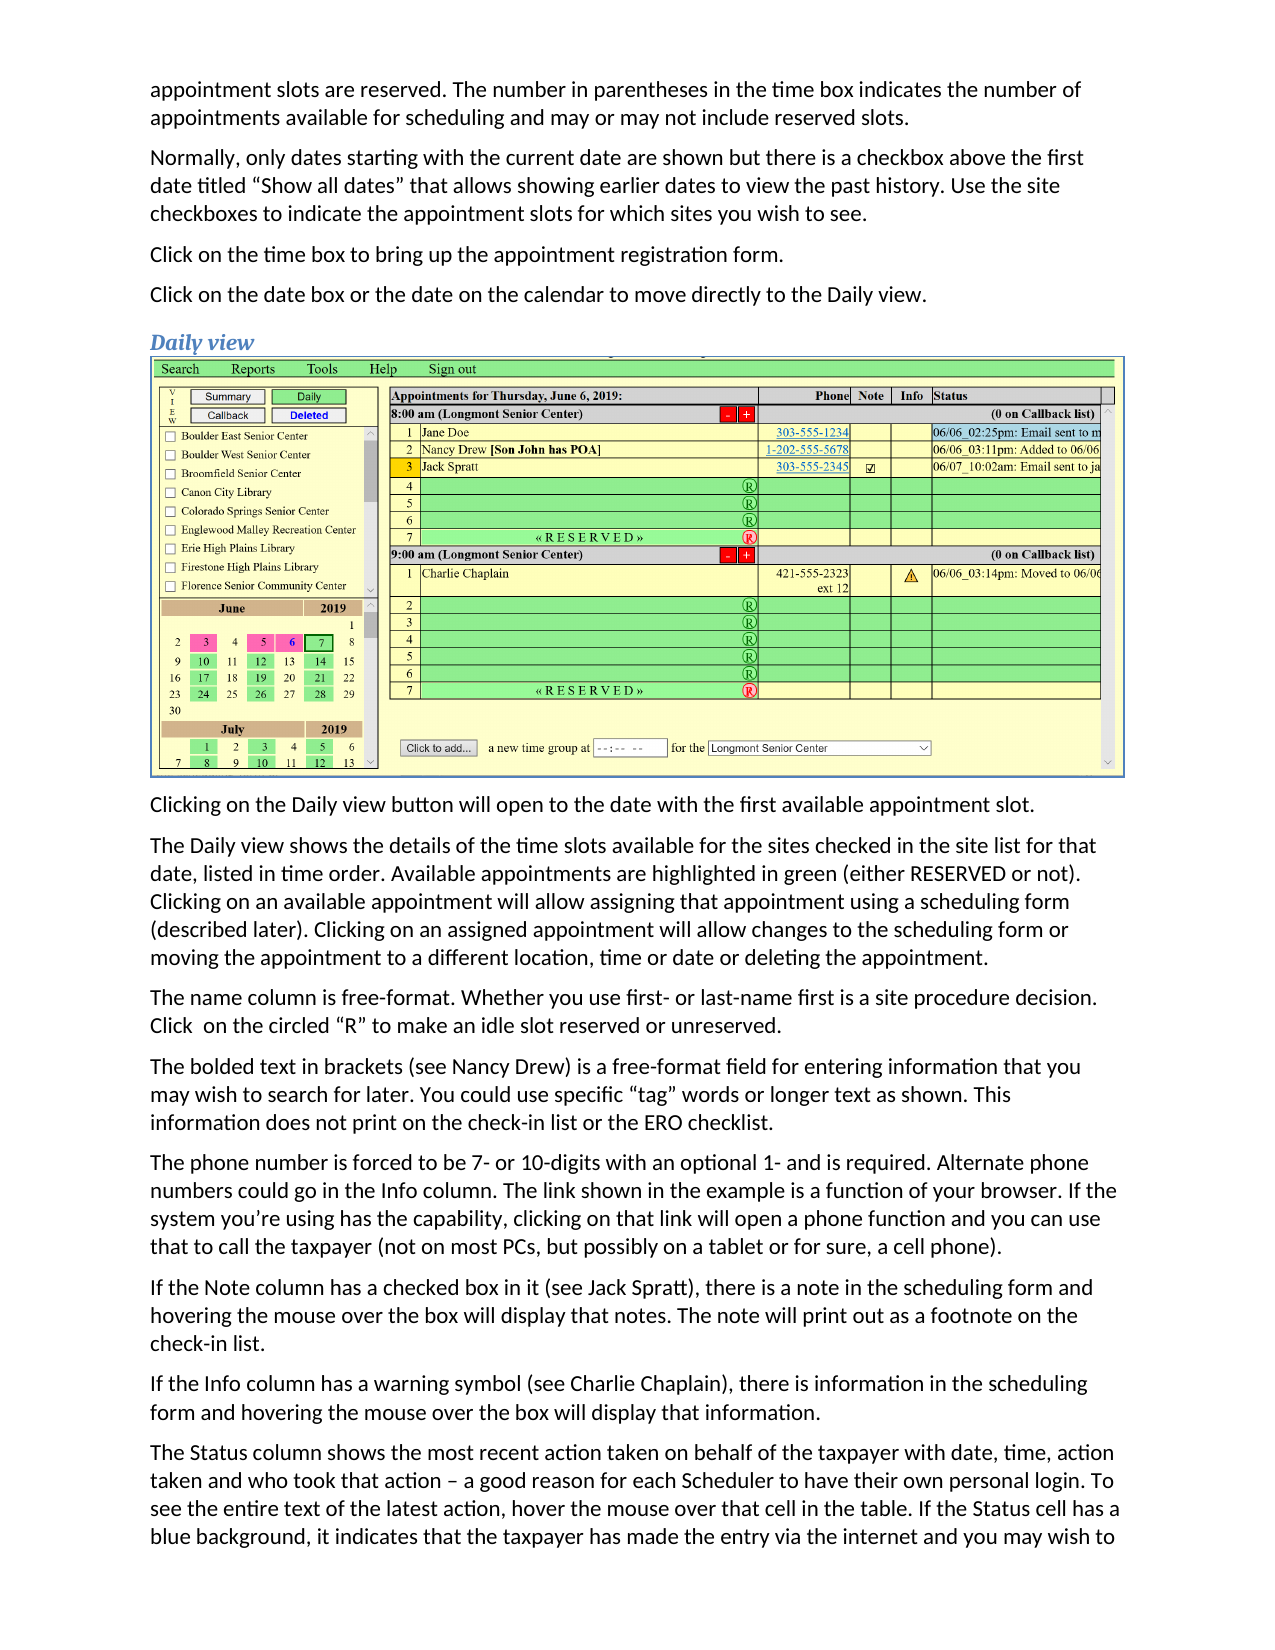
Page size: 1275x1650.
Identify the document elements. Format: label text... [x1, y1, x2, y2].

subtitle Daily view [150, 329, 1125, 356]
text The phone number is forced to be 7- or 10-digits with an optional 1- and is required. Alternate phone numbers could go in the Info column. The link shown in the example is a function of your browser. If the system you’re using has the capability, clicking on that link will open a phone function and you can use that to call the taxpayer (not on most PCs, but possibly on a tablet or for sure, a cell phone). [150, 1148, 1125, 1261]
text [150, 1438, 1125, 1550]
text The name column is free-format. Whether you use first- or last-name first is a site procedure decision. Click on the circled “R” to make an idle slot reserved or unreserved. [150, 983, 1125, 1039]
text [150, 75, 1125, 131]
text If the Note column has a checked box in it (see Jack Spratt), there is a note in the scheduling form and hovering the mouse over the box will display that notes. The note will print out as a footnote on the check-in list. [150, 1273, 1125, 1357]
text The bolded text in brackets (see Nancy Drew) is a free-format field for entering information that you may wish to search for later. You could use specific “tag” words or longer text as shown. This information does not print on the check-in list or the ERO checklist. [150, 1052, 1125, 1136]
text Clicking on the Daily view button will open to the date with the first available appointment slot. [150, 790, 1125, 818]
text Click on the date box or the date on the calendar to move directly to the Daily view. [150, 281, 1125, 309]
text If the Info column has a warning symbol (see Charlie Chaplain), there is information in the scheduling form and hovering the mouse over the box will display that information. [150, 1369, 1125, 1426]
text Normally, only dates starting with the current date are shown but there is a checkbox above the first date titled “Show all dates” that allows showing earlier dates to view the past history. Use the site checkboxes to indicate the appointment slots for which sites you wish to see. [150, 143, 1125, 228]
text Click on the time box to bring up the appointment registration form. [150, 240, 1125, 268]
text The Daily view shows the details of the time slots available for the sites checked in the site list for that date, listed in time order. Available appointments are highlighted in green (either RESERVED or not). Clicking on an available appointment will allow assigning that appointment using a scheduling form (described later). Clicking on an assigned appointment will allow changes to the scheduling form or moving the appointment to a different location, time or date or deleting the appointment. [150, 831, 1125, 971]
